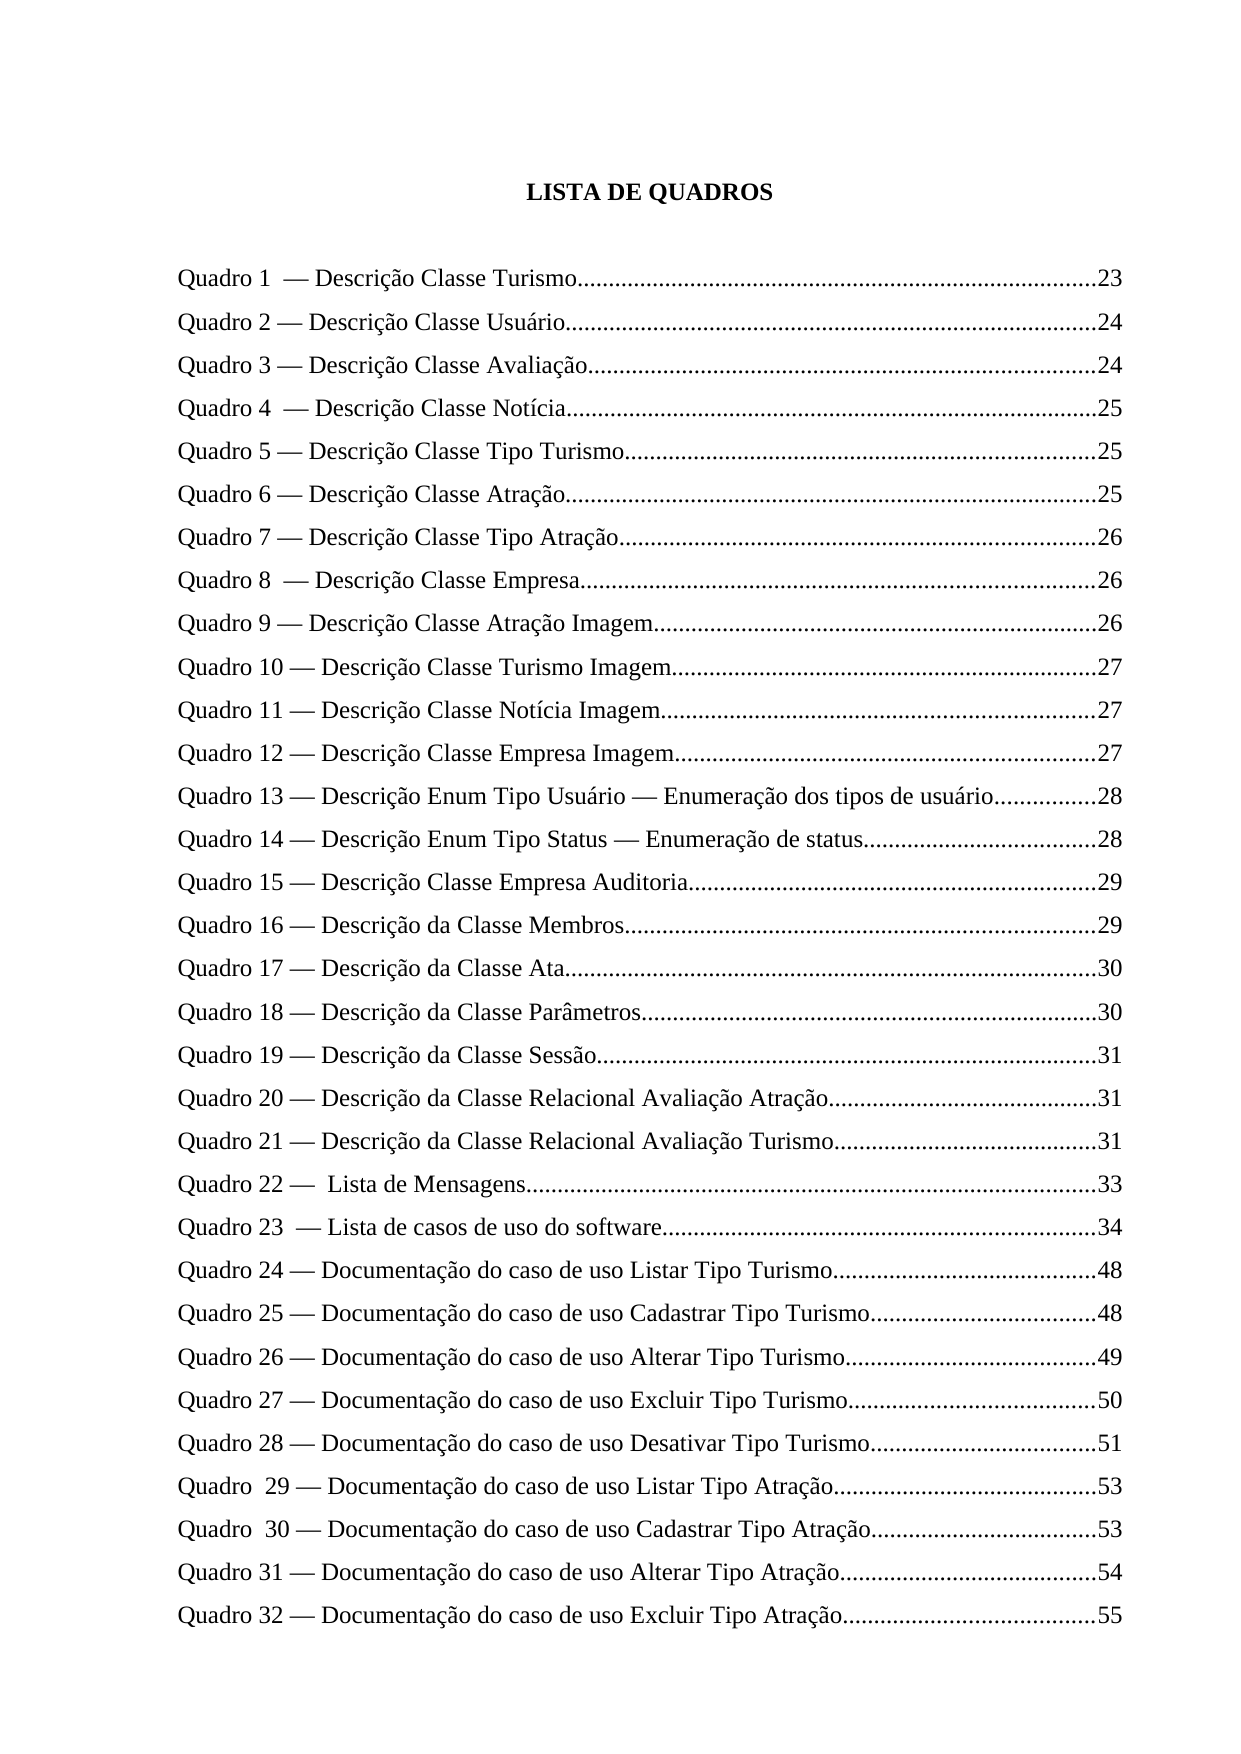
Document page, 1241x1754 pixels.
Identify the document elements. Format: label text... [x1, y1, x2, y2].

text Quadro 18 — Descrição da Classe Parâmetros 30 [177, 997, 1122, 1025]
text Quadro 28 — Documentação do caso de uso Desativar Tipo Turismo 51 [177, 1428, 1122, 1457]
text Quadro 15 — Descrição Classe Empresa Auditoria 29 [177, 867, 1122, 896]
text Quadro 27 — Documentação do caso de uso Excluir Tipo Turismo 50 [177, 1385, 1122, 1413]
text Quadro 16 — Descrição da Classe Membros 29 [177, 910, 1122, 939]
text Quadro 10 — Descrição Classe Turismo Imagem 27 [177, 652, 1122, 680]
text Quadro 21 — Descrição da Classe Relacional Avaliação Turismo 31 [177, 1126, 1122, 1155]
text Quadro 4 — Descrição Classe Notícia 25 [177, 393, 1122, 422]
text Quadro 22 — Lista de Mensagens 33 [177, 1169, 1122, 1198]
text Quadro 23 — Lista de casos de uso do software 34 [177, 1212, 1122, 1241]
text Quadro 19 — Descrição da Classe Sessão 31 [177, 1040, 1122, 1068]
text Quadro 31 — Documentação do caso de uso Alterar Tipo Atração 54 [177, 1557, 1122, 1586]
text Quadro 7 — Descrição Classe Tipo Atração 26 [177, 522, 1122, 551]
text Quadro 6 — Descrição Classe Atração 25 [177, 479, 1122, 508]
text Quadro 25 — Documentação do caso de uso Cadastrar Tipo Turismo 48 [177, 1298, 1122, 1327]
text Quadro 29 — Documentação do caso de uso Listar Tipo Atração 53 [177, 1471, 1122, 1500]
text Quadro 24 — Documentação do caso de uso Listar Tipo Turismo 48 [177, 1255, 1122, 1284]
text Quadro 1 — Descrição Classe Turismo 23 [177, 263, 1122, 292]
text Quadro 32 — Documentação do caso de uso Excluir Tipo Atração 55 [177, 1600, 1122, 1629]
text Quadro 2 — Descrição Classe Usuário 24 [177, 307, 1122, 335]
title LISTA DE QUADROS [177, 177, 1122, 206]
text Quadro 20 — Descrição da Classe Relacional Avaliação Atração 31 [177, 1083, 1122, 1112]
text Quadro 13 — Descrição Enum Tipo Usuário — Enumeração dos tipos de usuário 28 [177, 781, 1122, 810]
text Quadro 9 — Descrição Classe Atração Imagem 26 [177, 608, 1122, 637]
text Quadro 3 — Descrição Classe Avaliação 24 [177, 350, 1122, 378]
text Quadro 14 — Descrição Enum Tipo Status — Enumeração de status 28 [177, 824, 1122, 853]
text Quadro 30 — Documentação do caso de uso Cadastrar Tipo Atração 53 [177, 1514, 1122, 1543]
text Quadro 17 — Descrição da Classe Ata 30 [177, 953, 1122, 982]
text Quadro 11 — Descrição Classe Notícia Imagem 27 [177, 695, 1122, 723]
text Quadro 12 — Descrição Classe Empresa Imagem 27 [177, 738, 1122, 767]
text Quadro 8 — Descrição Classe Empresa 26 [177, 565, 1122, 594]
text Quadro 26 — Documentação do caso de uso Alterar Tipo Turismo 49 [177, 1342, 1122, 1370]
text Quadro 5 — Descrição Classe Tipo Turismo 25 [177, 436, 1122, 465]
